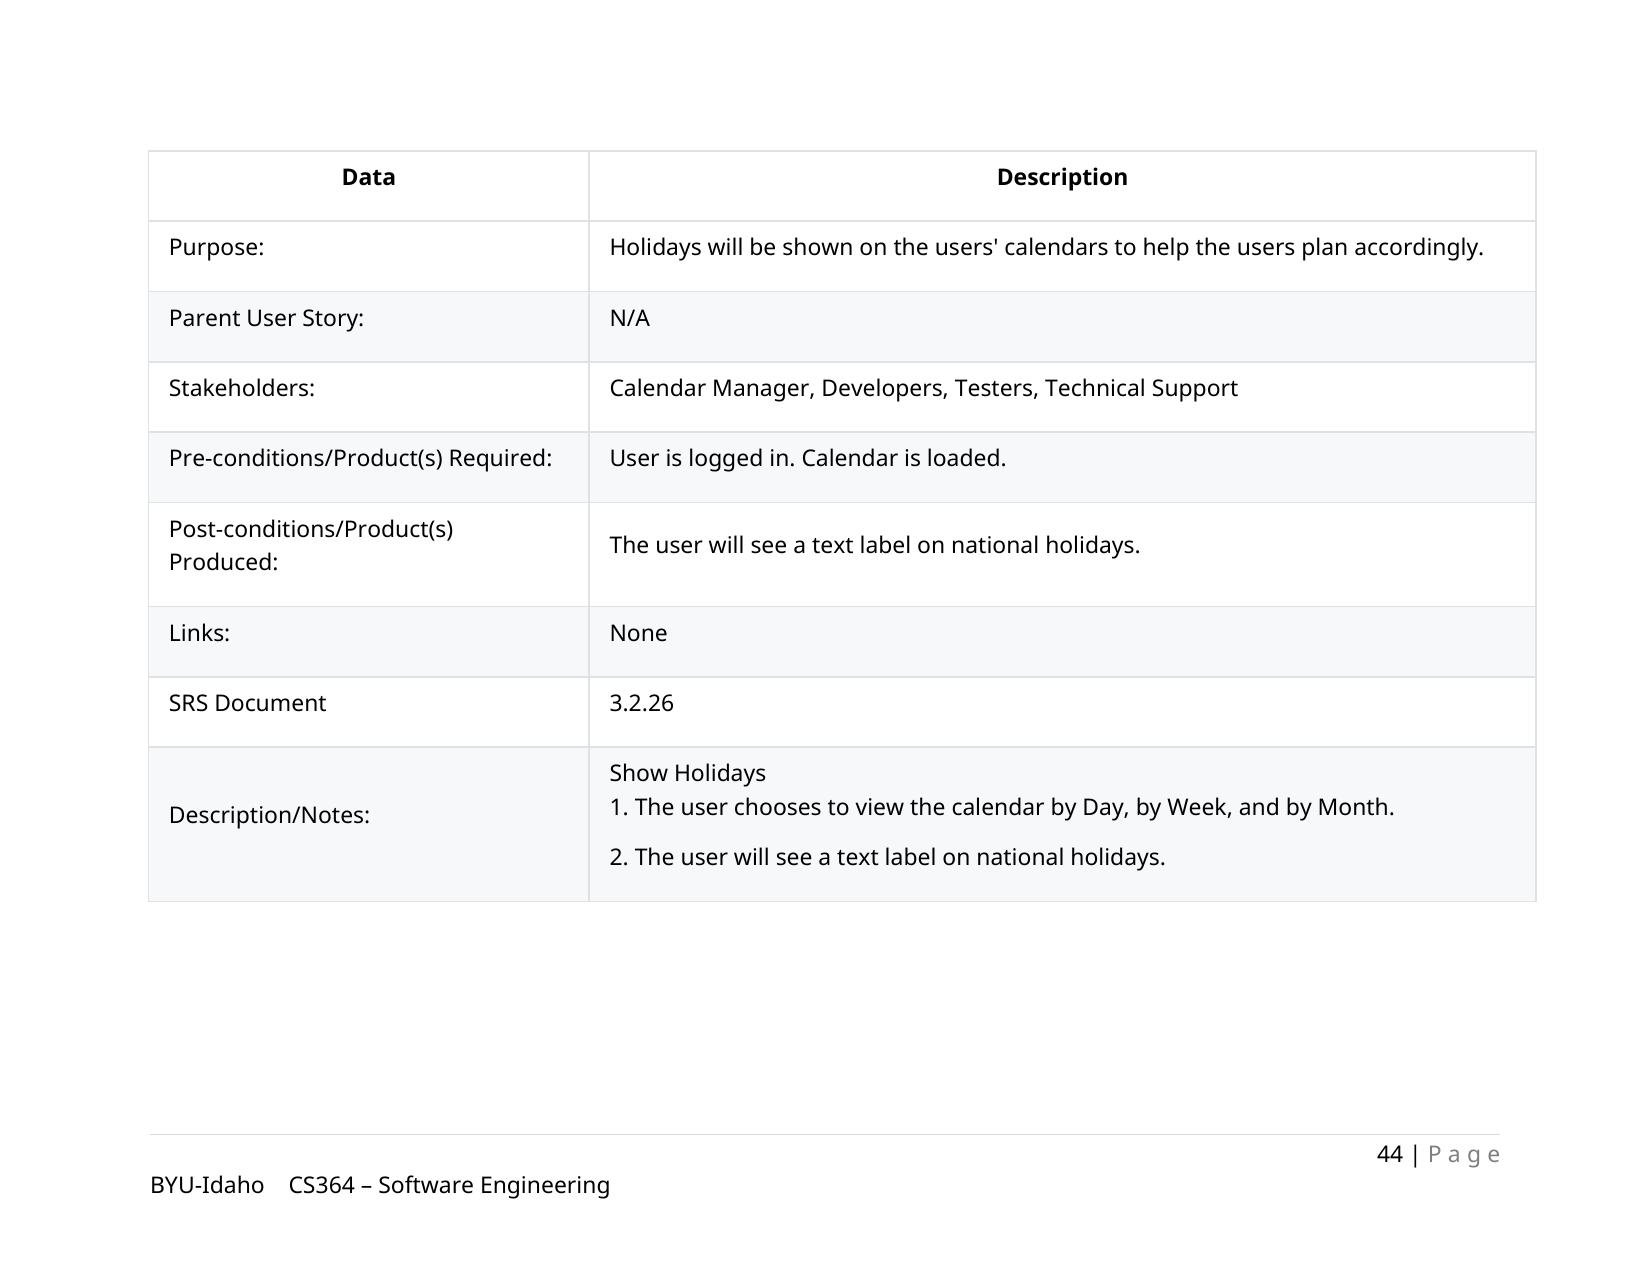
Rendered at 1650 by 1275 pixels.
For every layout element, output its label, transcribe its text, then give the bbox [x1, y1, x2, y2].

table_header Data [149, 152, 588, 220]
table_cell Stakeholders: [149, 363, 588, 431]
table_cell The user will see a text label on national holidays. [590, 503, 1535, 606]
table_cell Calendar Manager, Developers, Testers, Technical Support [590, 363, 1535, 431]
table_cell N/A [590, 292, 1535, 361]
table_cell Show Holidays 1. The user chooses to view the calendar by Day, by Week, and by Month. 2. The user will see a text label on national holidays. [590, 748, 1535, 901]
table_cell 3.2.26 [590, 678, 1535, 746]
table_header Description [590, 152, 1535, 220]
table_cell User is logged in. Calendar is loaded. [590, 433, 1535, 502]
table_cell Parent User Story: [149, 292, 588, 361]
table_cell None [590, 607, 1535, 676]
table_cell Holidays will be shown on the users' calendars to help the users plan accordingly. [590, 222, 1535, 291]
table_cell Pre-conditions/Product(s) Required: [149, 433, 588, 502]
table_cell Description/Notes: [149, 748, 588, 901]
table_cell SRS Document [149, 678, 588, 746]
table_cell Post-conditions/Product(s) Produced: [149, 503, 588, 606]
table_cell Links: [149, 607, 588, 676]
table_cell Purpose: [149, 222, 588, 291]
